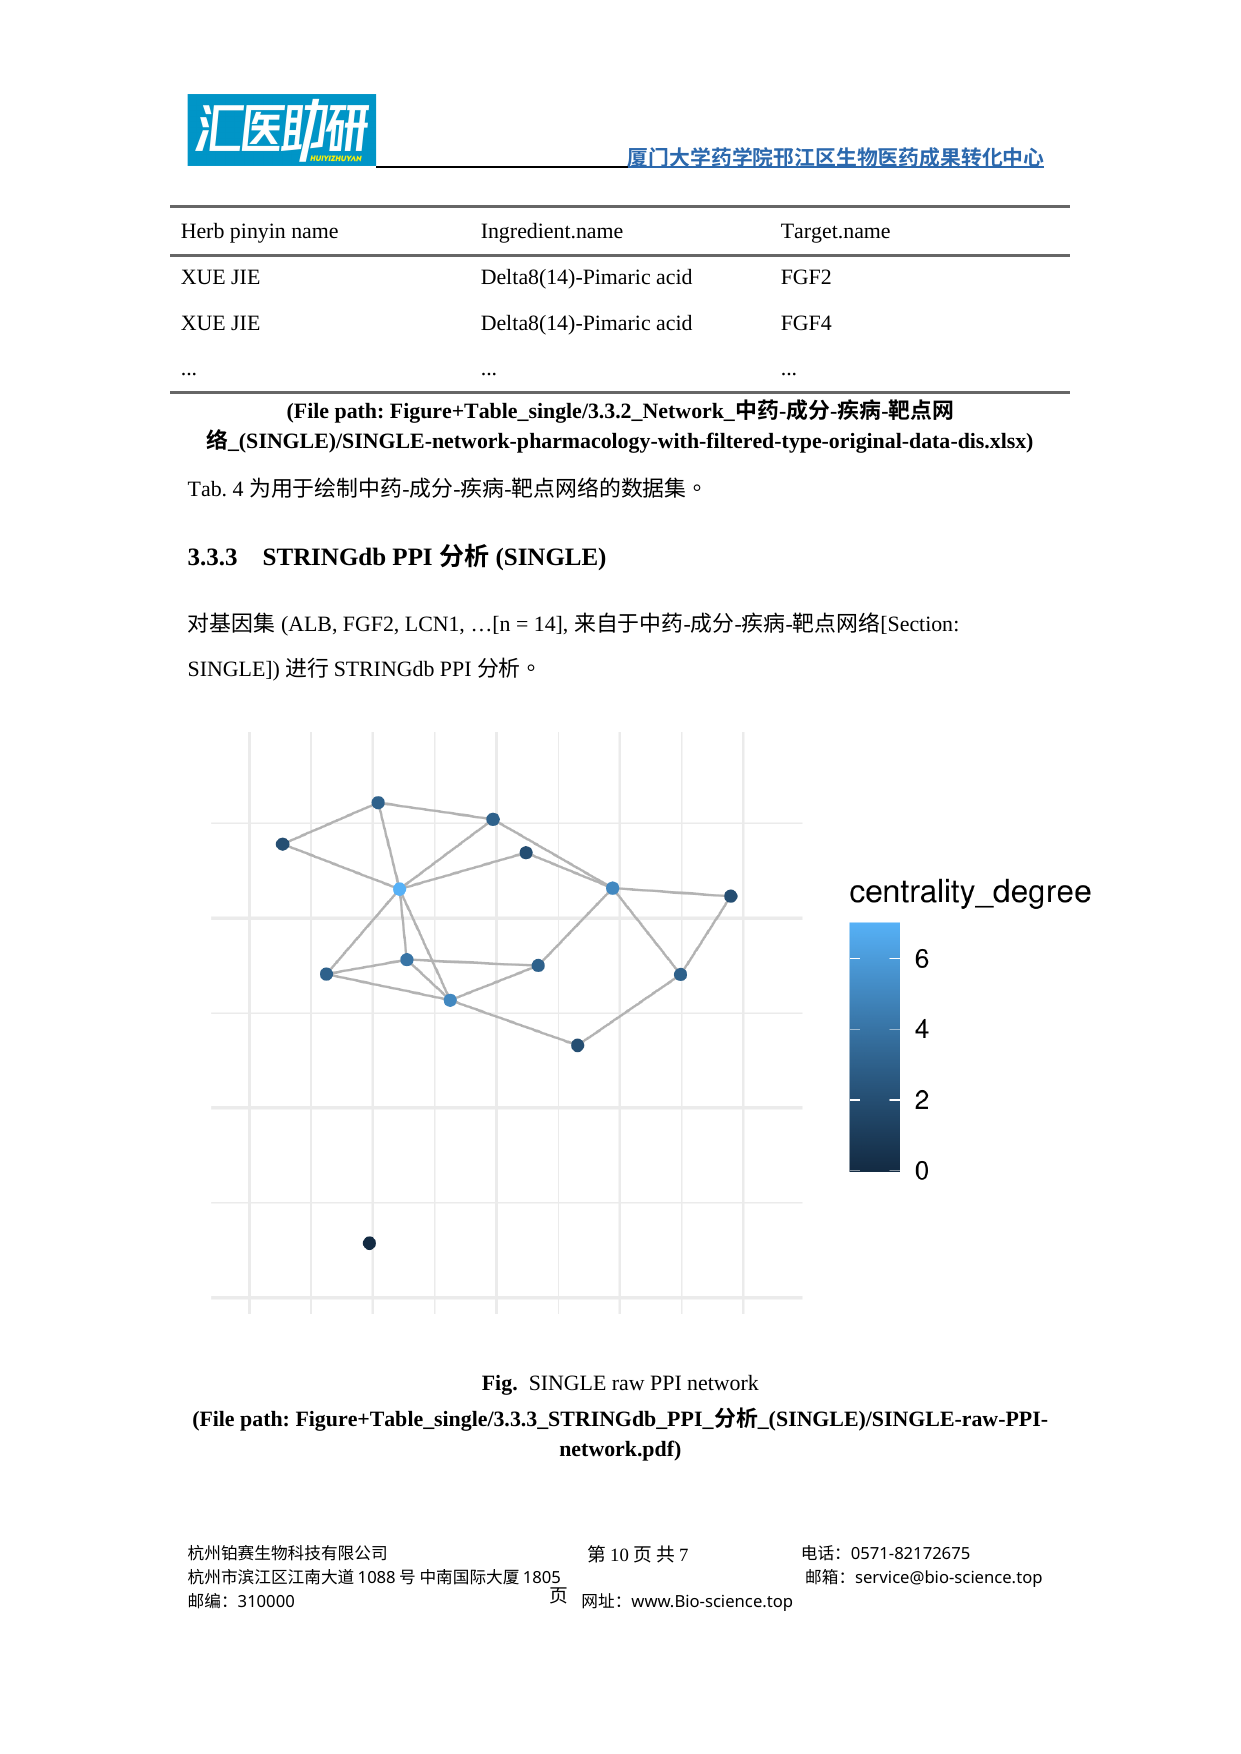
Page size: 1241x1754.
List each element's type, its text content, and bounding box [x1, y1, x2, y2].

text 对基因集 (ALB, FGF2, LCN1, …[n = 14], 来自于中药-成分-疾病-靶点网络[Section: SINGLE]) 进行STRINGdb PPI 分析。 [187, 608, 1053, 683]
picture [204, 106, 210, 114]
table_cell ... [770, 345, 1070, 391]
table_cell FGF4 [770, 300, 1070, 345]
picture [187, 716, 1118, 1337]
table_cell XUE JIE [170, 300, 470, 345]
table_cell FGF2 [770, 257, 1070, 299]
picture [201, 118, 208, 127]
subtitle 3.3.3 STRINGdb PPI 分析 (SINGLE) [187, 538, 1053, 573]
table_header Herb pinyin name [170, 208, 470, 254]
table_cell ... [170, 345, 470, 391]
table_header Ingredient.name [470, 208, 770, 254]
table_cell ... [470, 345, 770, 391]
table_cell Delta8(14)-Pimaric acid [470, 300, 770, 345]
table_cell XUE JIE [170, 257, 470, 299]
picture [210, 106, 243, 150]
picture [327, 106, 368, 150]
text Fig. SINGLE raw PPI network [187, 1370, 1053, 1395]
text Tab. 为用于绘制中药-成分-疾病-靶点网络的数据集。 [187, 473, 1053, 503]
text (File path: Figure+Table_single/3.3.2_Network_中药-成分-疾病-靶点网络_(SINGLE)/SINGLE-network-pharmacology-with-filtered-type-original-data-dis.xlsx) [187, 394, 1053, 454]
picture [196, 131, 208, 150]
table_header Target.name [770, 208, 1070, 254]
text (File path: Figure+Table_single/3.3.3_STRINGdb_PPI_分析_(SINGLE)/SINGLE-raw-PPI-network.pdf) [187, 1402, 1053, 1462]
picture [243, 106, 284, 150]
picture [282, 99, 327, 161]
table_cell Delta8(14)-Pimaric acid [470, 257, 770, 299]
